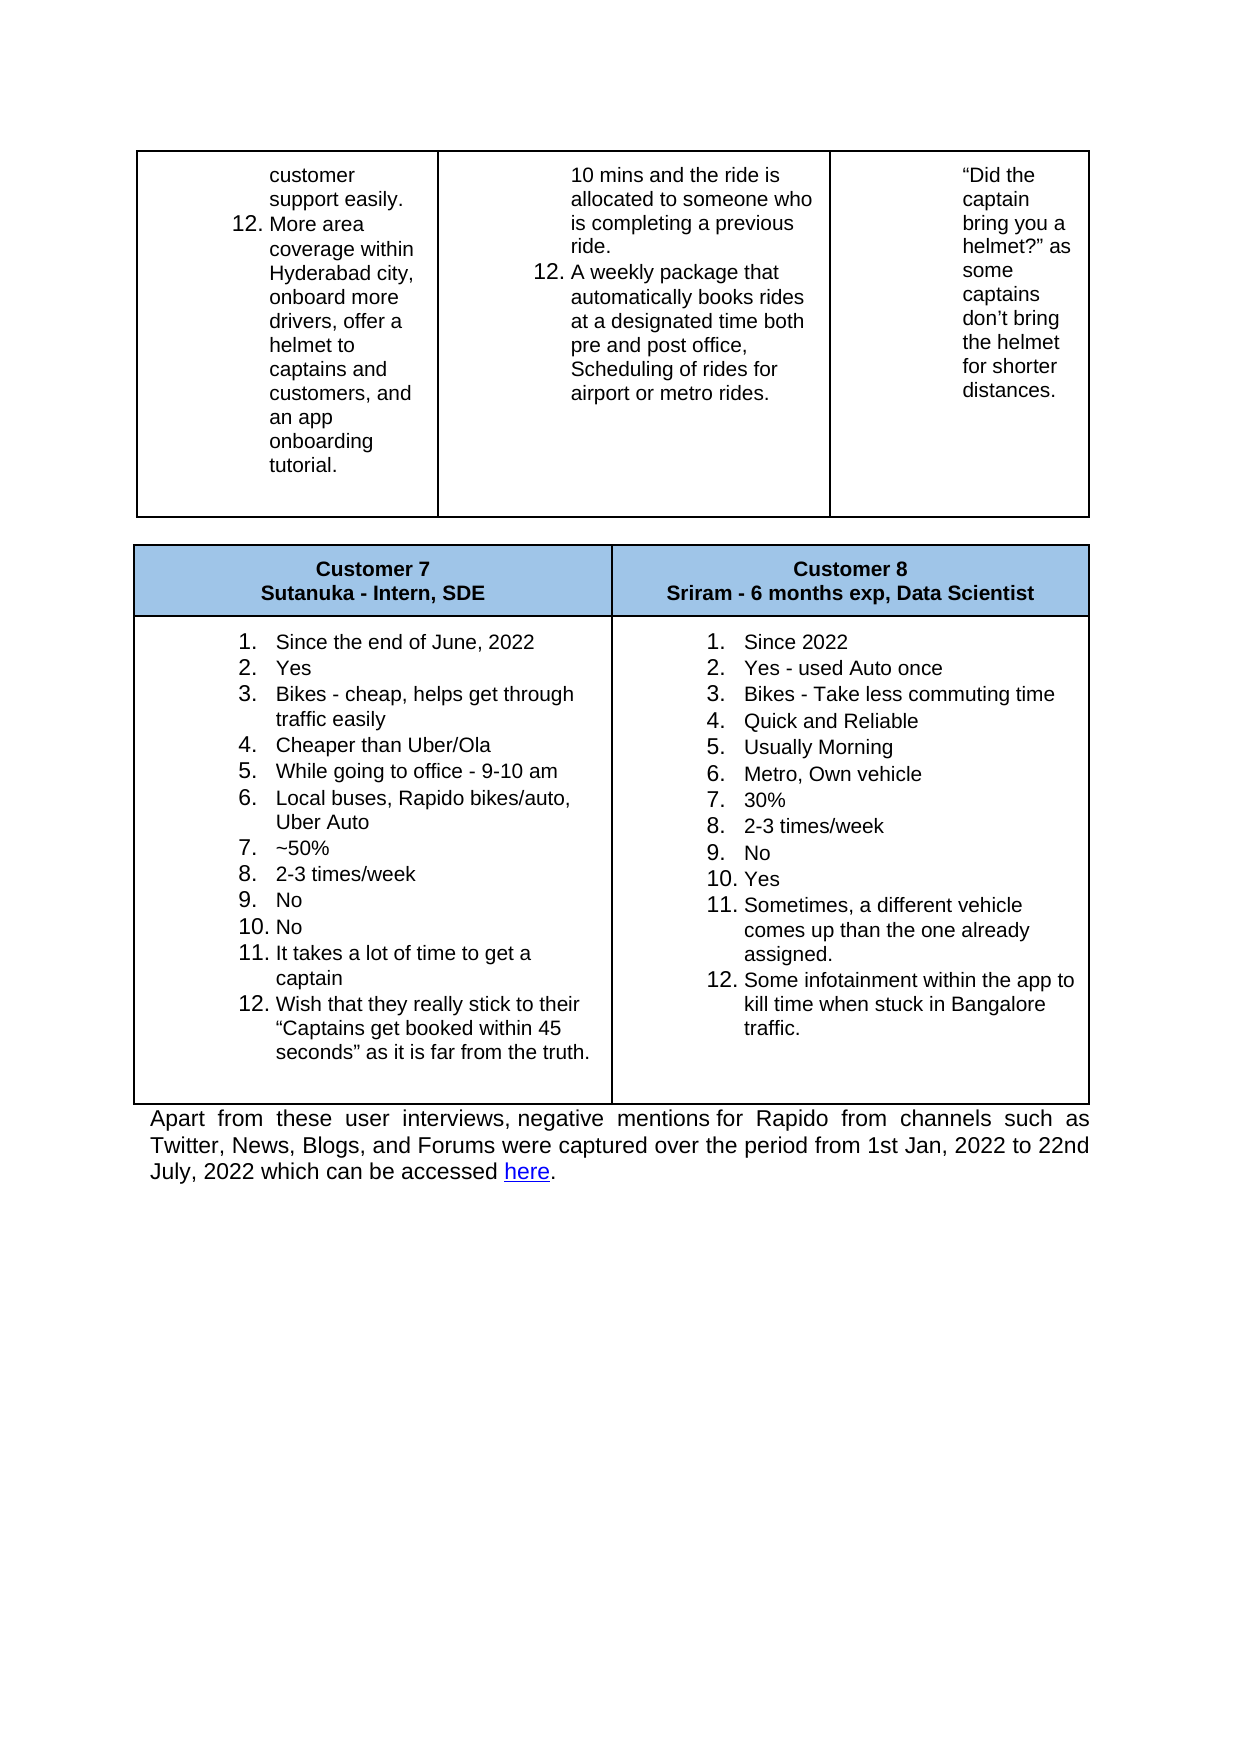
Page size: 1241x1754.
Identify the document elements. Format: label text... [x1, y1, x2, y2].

table_cell Since 2022 Yes - used Auto once Bikes - Take less commuting time Quick and Reliable Usually Morning Metro, Own vehicle 30% 2-3 times/week No Yes Sometimes, a different vehicle comes up than the one already assigned. Some infotainment within the app to kill time when stuck in Bangalore traffic. [613, 617, 1088, 1103]
table_header Customer 7 Sutanuka - Intern, SDE [135, 546, 611, 615]
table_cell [138, 152, 437, 516]
text Apart from these user interviews, negative mentions for Rapido from channels such as Twitter, News, Blogs, and Forums were captured over the period from 1st Jan, 2022 to 22nd July, 2022 which can be accessed here. [150, 1105, 1090, 1184]
table_cell Since the end of June, 2022 Yes Bikes - cheap, helps get through traffic easily Cheaper than Uber/Ola While going to office - 9-10 am Local buses, Rapido bikes/auto, Uber Auto ~50% 2-3 times/week No No It takes a lot of time to get a captain Wish that they really stick to their “Captains get booked within 45 seconds” as it is far from the truth. [135, 617, 611, 1103]
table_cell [439, 152, 829, 516]
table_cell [831, 152, 1088, 516]
table_header Customer 8 Sriram - 6 months exp, Data Scientist [613, 546, 1088, 615]
